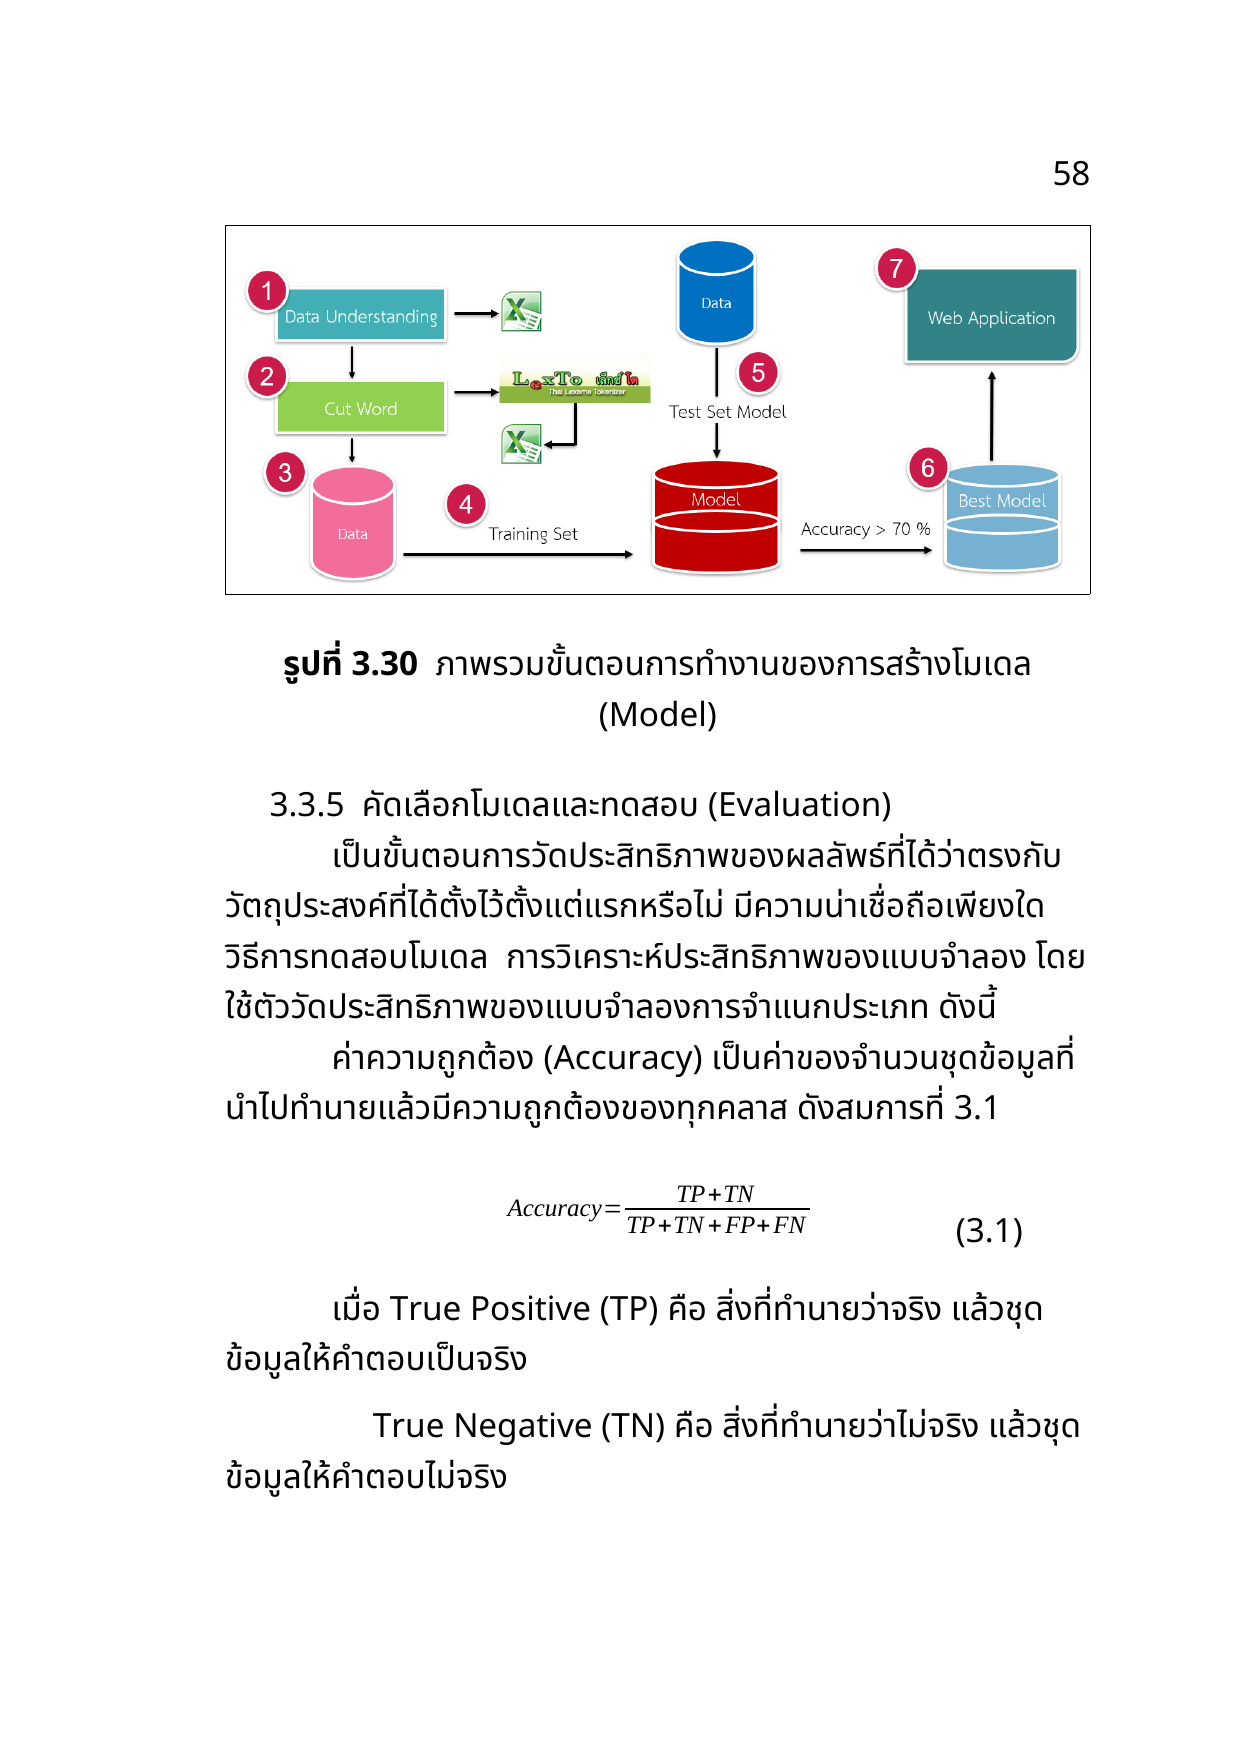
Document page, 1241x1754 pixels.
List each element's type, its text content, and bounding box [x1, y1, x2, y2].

text 3.3.5 คัดเลือกโมเดลและทดสอบ (Evaluation) [225, 781, 1090, 832]
picture [226, 226, 1090, 594]
text ค่าความถูกต้อง (Accuracy) เป็นค่าของจำนวนชุดข้อมูลที่นำไปทำนายแล้วมีความถูกต้องของทุกคลาส ดังสมการที่ 3.1 [225, 1033, 1090, 1135]
text เป็นขั้นตอนการวัดประสิทธิภาพของผลลัพธ์ที่ได้ว่าตรงกับวัตถุประสงค์ที่ได้ตั้งไว้ตั้งแต่แรกหรือไม่ มีความน่าเชื่อถือเพียงใด วิธีการทดสอบโมเดล การวิเคราะห์ประสิทธิภาพของแบบจำลอง โดยใช้ตัววัดประสิทธิภาพของแบบจำลองการจำแนกประเภท ดังนี้ [225, 832, 1090, 1033]
text รูปที่ 3.30 ภาพรวมขั้นตอนการทำงานของการสร้างโมเดล (Model) [225, 640, 1090, 736]
text True Negative (TN) คือ สิ่งที่ทำนายว่าไม่จริง แล้วชุดข้อมูลให้คำตอบไม่จริง [225, 1402, 1090, 1503]
text เมื่อ True Positive (TP) คือ สิ่งที่ทำนายว่าจริง แล้วชุดข้อมูลให้คำตอบเป็นจริง [225, 1284, 1090, 1386]
